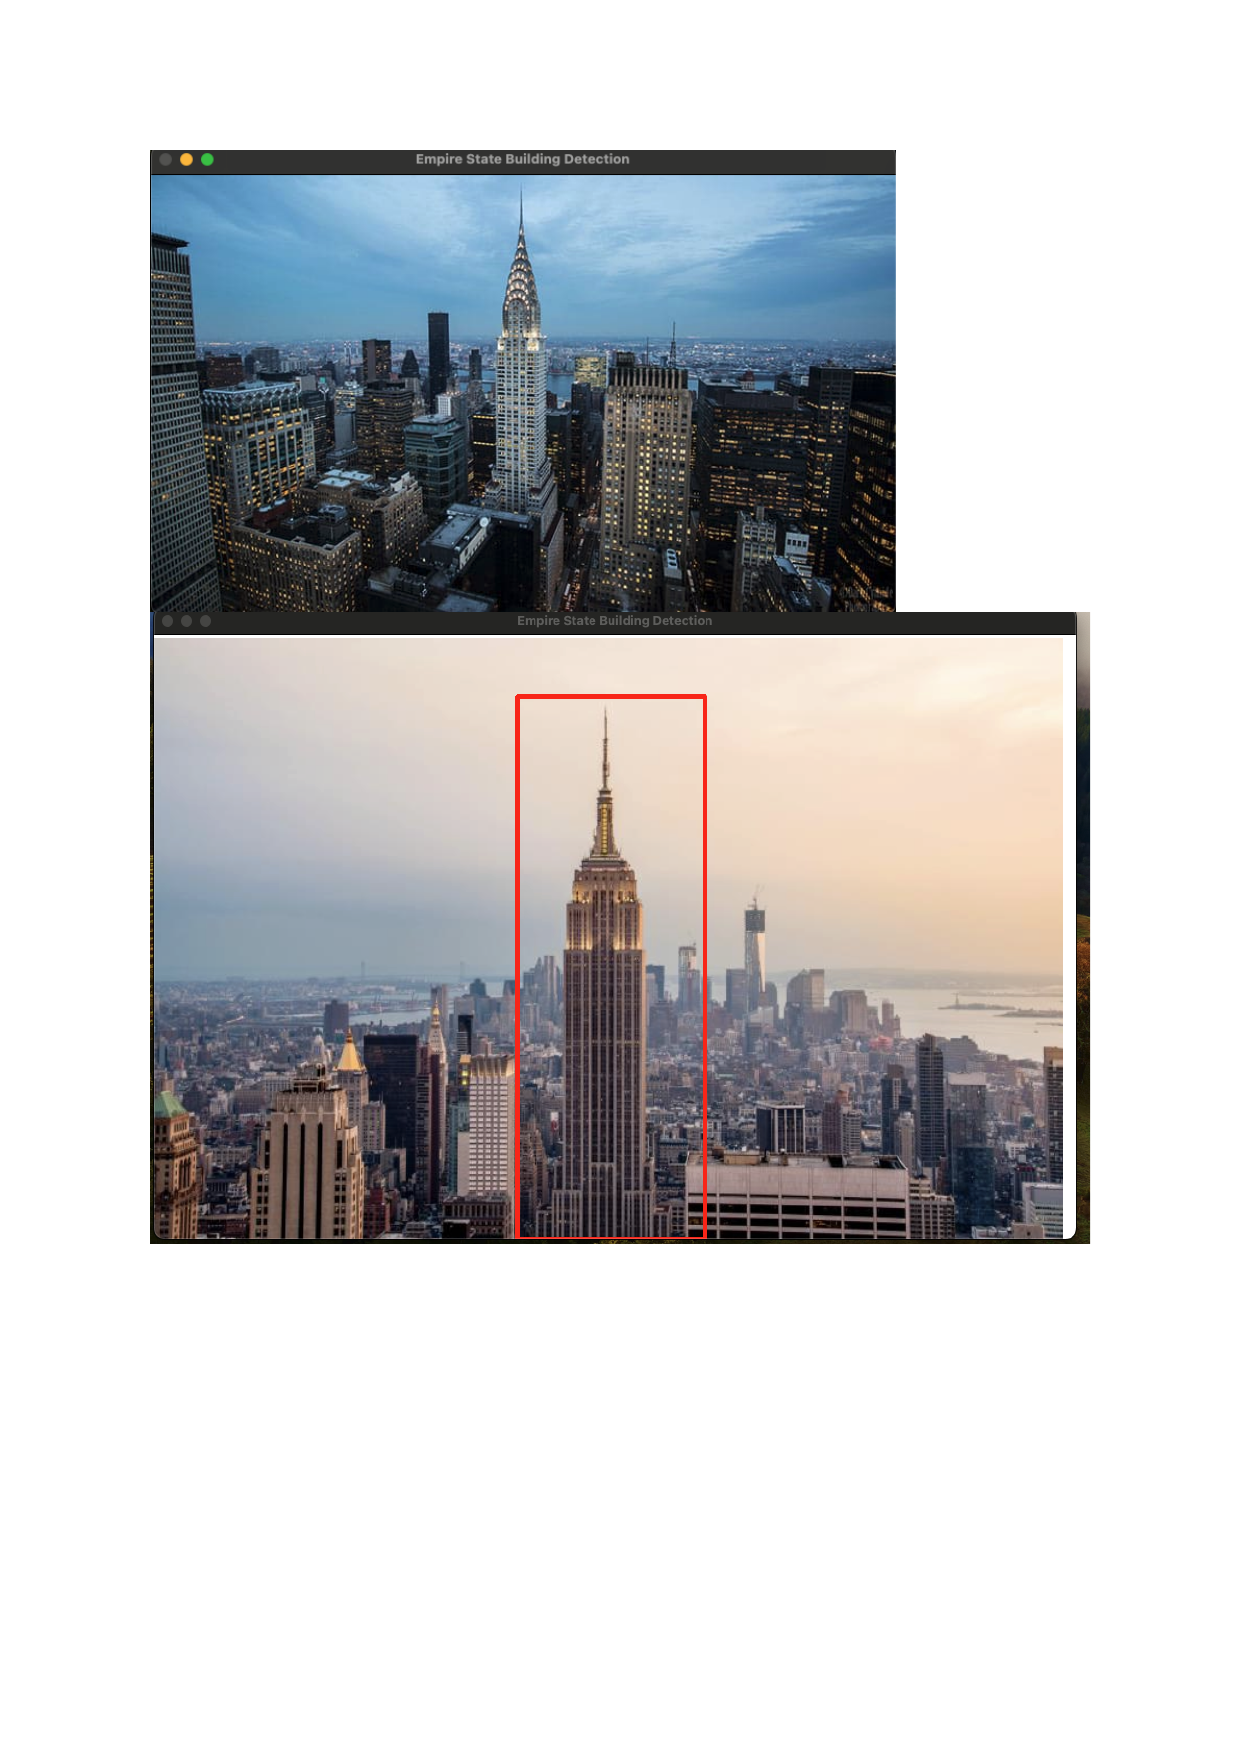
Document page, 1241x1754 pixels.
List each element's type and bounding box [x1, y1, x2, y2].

picture [150, 150, 1091, 1244]
